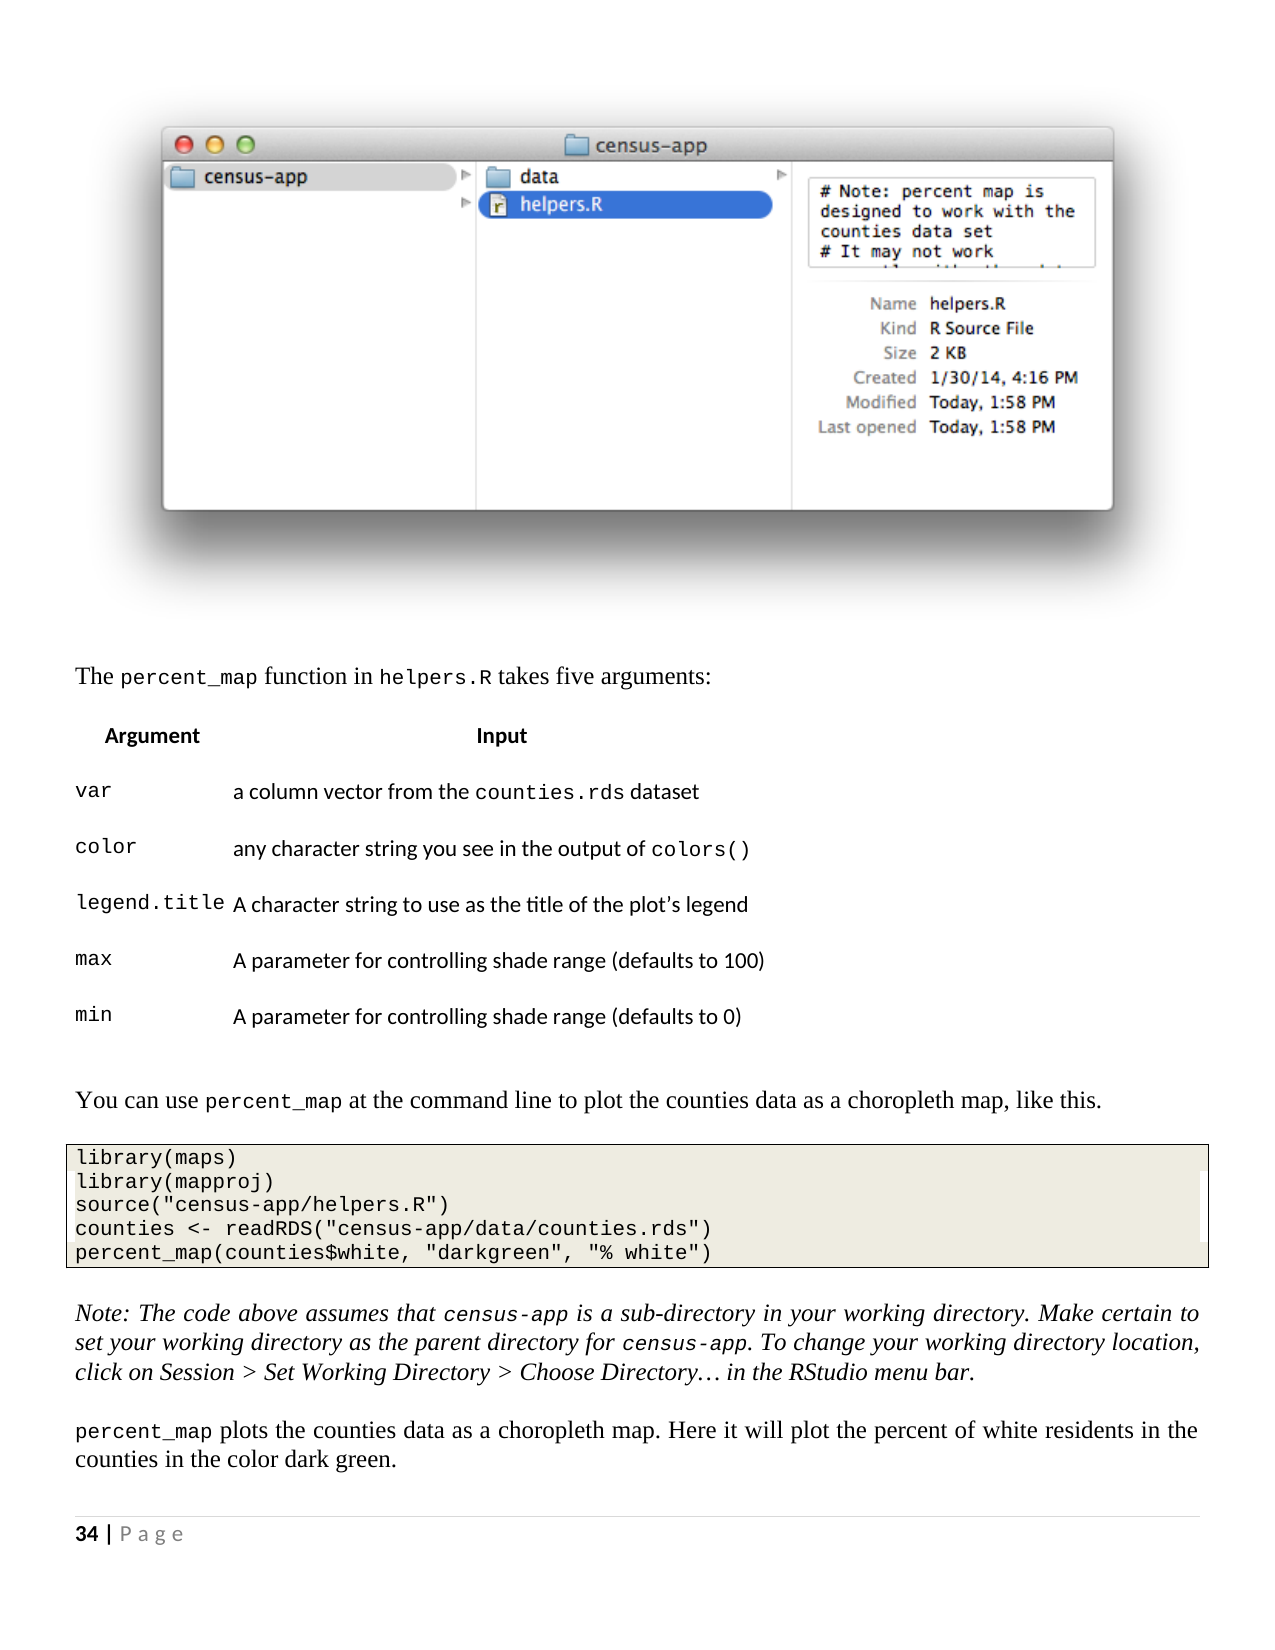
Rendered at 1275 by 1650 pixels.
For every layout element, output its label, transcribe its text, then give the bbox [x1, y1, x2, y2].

text percent_map plots the counties data as a choropleth map. Here it will plot the percent of white residents in the counties in the color dark green. [75, 1415, 1200, 1473]
table_header Argument [74, 720, 231, 776]
table_cell any character string you see in the output of colors() [231, 832, 772, 888]
table_cell a column vector from the counties.rds dataset [231, 776, 772, 832]
picture [75, 75, 1200, 632]
table_cell A parameter for controlling shade range (defaults to 100) [231, 944, 772, 1000]
table_cell max [74, 944, 231, 1000]
text You can use percent_map at the command line to plot the counties data as a choropleth map, like this. [75, 1085, 1200, 1115]
text library(mapproj) [75, 1171, 1200, 1194]
text counties <- readRDS("census-app/data/counties.rds") [75, 1218, 1200, 1238]
text library(maps) [67, 1145, 1208, 1171]
table_cell var [74, 776, 231, 832]
text Note: The code above assumes that census-app is a sub-directory in your working directory. Make certain to set your working directory as the parent directory for census-app. To change your working directory location, click on Session > Set Working Directory > Choose Directory… in the RStudio menu bar. [75, 1298, 1200, 1386]
table_cell min [74, 1000, 231, 1056]
table_cell legend.title [74, 889, 231, 944]
text source("census-app/helpers.R") [75, 1194, 1200, 1218]
table_header Input [231, 720, 772, 776]
table_cell A character string to use as the title of the plot’s legend [231, 889, 772, 944]
text The percent_map function in helpers.R takes five arguments: [75, 661, 1200, 691]
table_cell color [74, 832, 231, 888]
table_cell A parameter for controlling shade range (defaults to 0) [231, 1000, 772, 1056]
text percent_map(counties$white, "darkgreen", "% white") [67, 1238, 1208, 1267]
